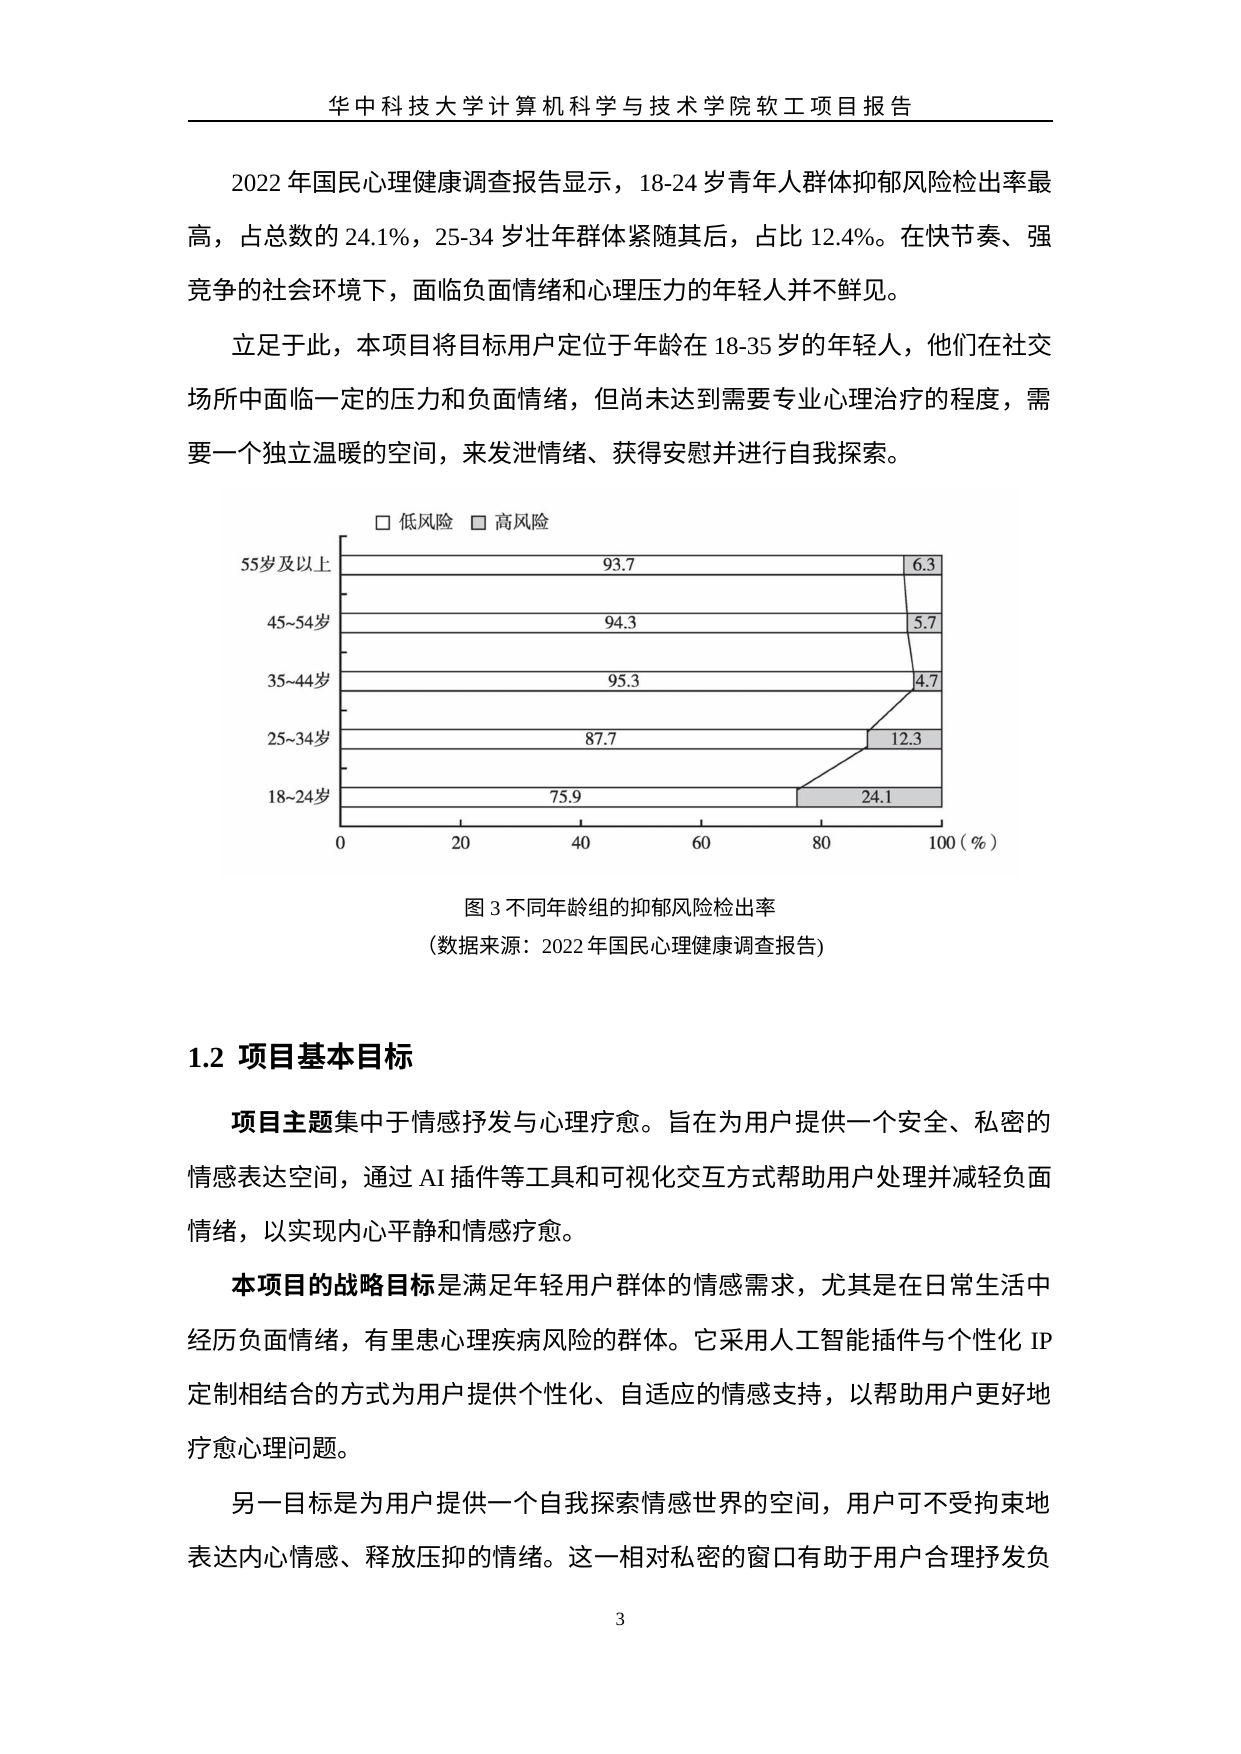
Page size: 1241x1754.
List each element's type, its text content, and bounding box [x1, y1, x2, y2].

text （数据来源：2022年国民心理健康调查报告) [187, 929, 1053, 959]
text 2022 年国民心理健康调查报告显示，18-24岁青年人群体抑郁风险检出率最高，占总数的24.1%，25-34 岁壮年群体紧随其后，占比12.4%。在快节奏、强竞争的社会环境下，面临负面情绪和心理压力的年轻人并不鲜见。 [187, 162, 1053, 307]
text 立足于此，本项目将目标用户定位于年龄在18-35岁的年轻人，他们在社交场所中面临一定的压力和负面情绪，但尚未达到需要专业心理治疗的程度，需要一个独立温暖的空间，来发泄情绪、获得安慰并进行自我探索。 [187, 325, 1053, 470]
picture [219, 488, 1021, 877]
list 项目基本目标 [187, 1033, 1053, 1076]
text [187, 1483, 1053, 1574]
text 图 3 不同年龄组的抑郁风险检出率 [187, 891, 1053, 921]
text 本项目的战略目标是满足年轻用户群体的情感需求，尤其是在日常生活中经历负面情绪，有里患心理疾病风险的群体。它采用人工智能插件与个性化IP定制相结合的方式为用户提供个性化、自适应的情感支持，以帮助用户更好地疗愈心理问题。 [187, 1266, 1053, 1465]
text 项目主题集中于情感抒发与心理疗愈。旨在为用户提供一个安全、私密的情感表达空间，通过AI插件等工具和可视化交互方式帮助用户处理并减轻负面情绪，以实现内心平静和情感疗愈。 [187, 1103, 1053, 1248]
